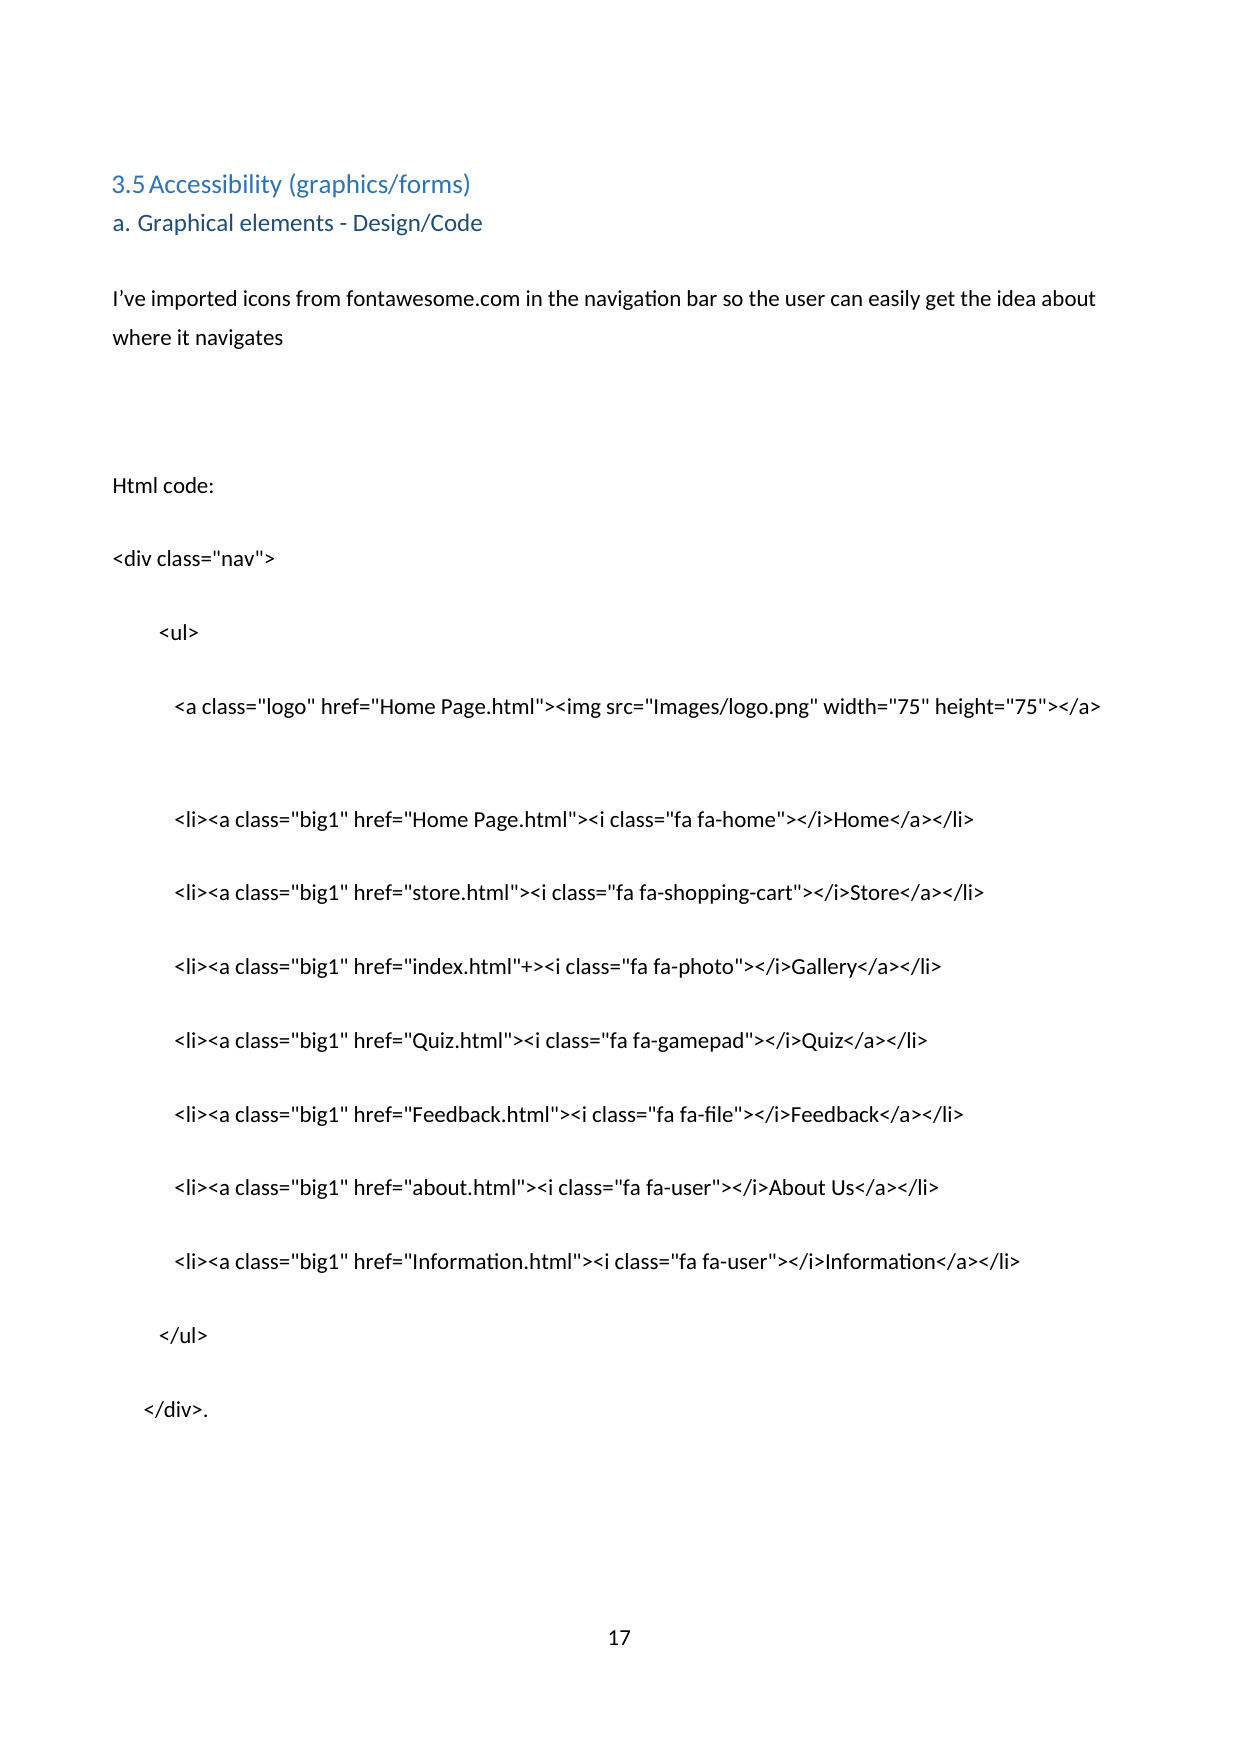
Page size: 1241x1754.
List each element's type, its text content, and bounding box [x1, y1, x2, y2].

subtitle Accessibility (graphics/forms) [111, 167, 1129, 200]
text <li><a class="big1" href="index.html"+><i class="fa fa-photo"></i>Gallery</a></li> [112, 952, 1129, 980]
text <li><a class="big1" href="store.html"><i class="fa fa-shopping-cart"></i>Store</a></li> [112, 878, 1129, 906]
text </ul> [112, 1321, 1129, 1349]
list Graphical elements - Design/Code [112, 207, 1129, 238]
text <li><a class="big1" href="about.html"><i class="fa fa-user"></i>About Us</a></li> [112, 1173, 1129, 1201]
text </div>. [112, 1395, 1129, 1423]
text <div class="nav"> [112, 544, 1129, 573]
text I’ve imported icons from fontawesome.com in the navigation bar so the user can easily get the idea about where it navigates [112, 284, 1129, 351]
text <li><a class="big1" href="Home Page.html"><i class="fa fa-home"></i>Home</a></li> [112, 805, 1129, 833]
text Html code: [112, 471, 1129, 499]
text <li><a class="big1" href="Quiz.html"><i class="fa fa-gamepad"></i>Quiz</a></li> [112, 1026, 1129, 1054]
text <a class="logo" href="Home Page.html"><img src="Images/logo.png" width="75" height="75"></a> [112, 692, 1129, 759]
text <li><a class="big1" href="Feedback.html"><i class="fa fa-file"></i>Feedback</a></li> [112, 1100, 1129, 1128]
text <ul> [112, 618, 1129, 646]
text <li><a class="big1" href="Information.html"><i class="fa fa-user"></i>Information</a></li> [112, 1247, 1129, 1275]
